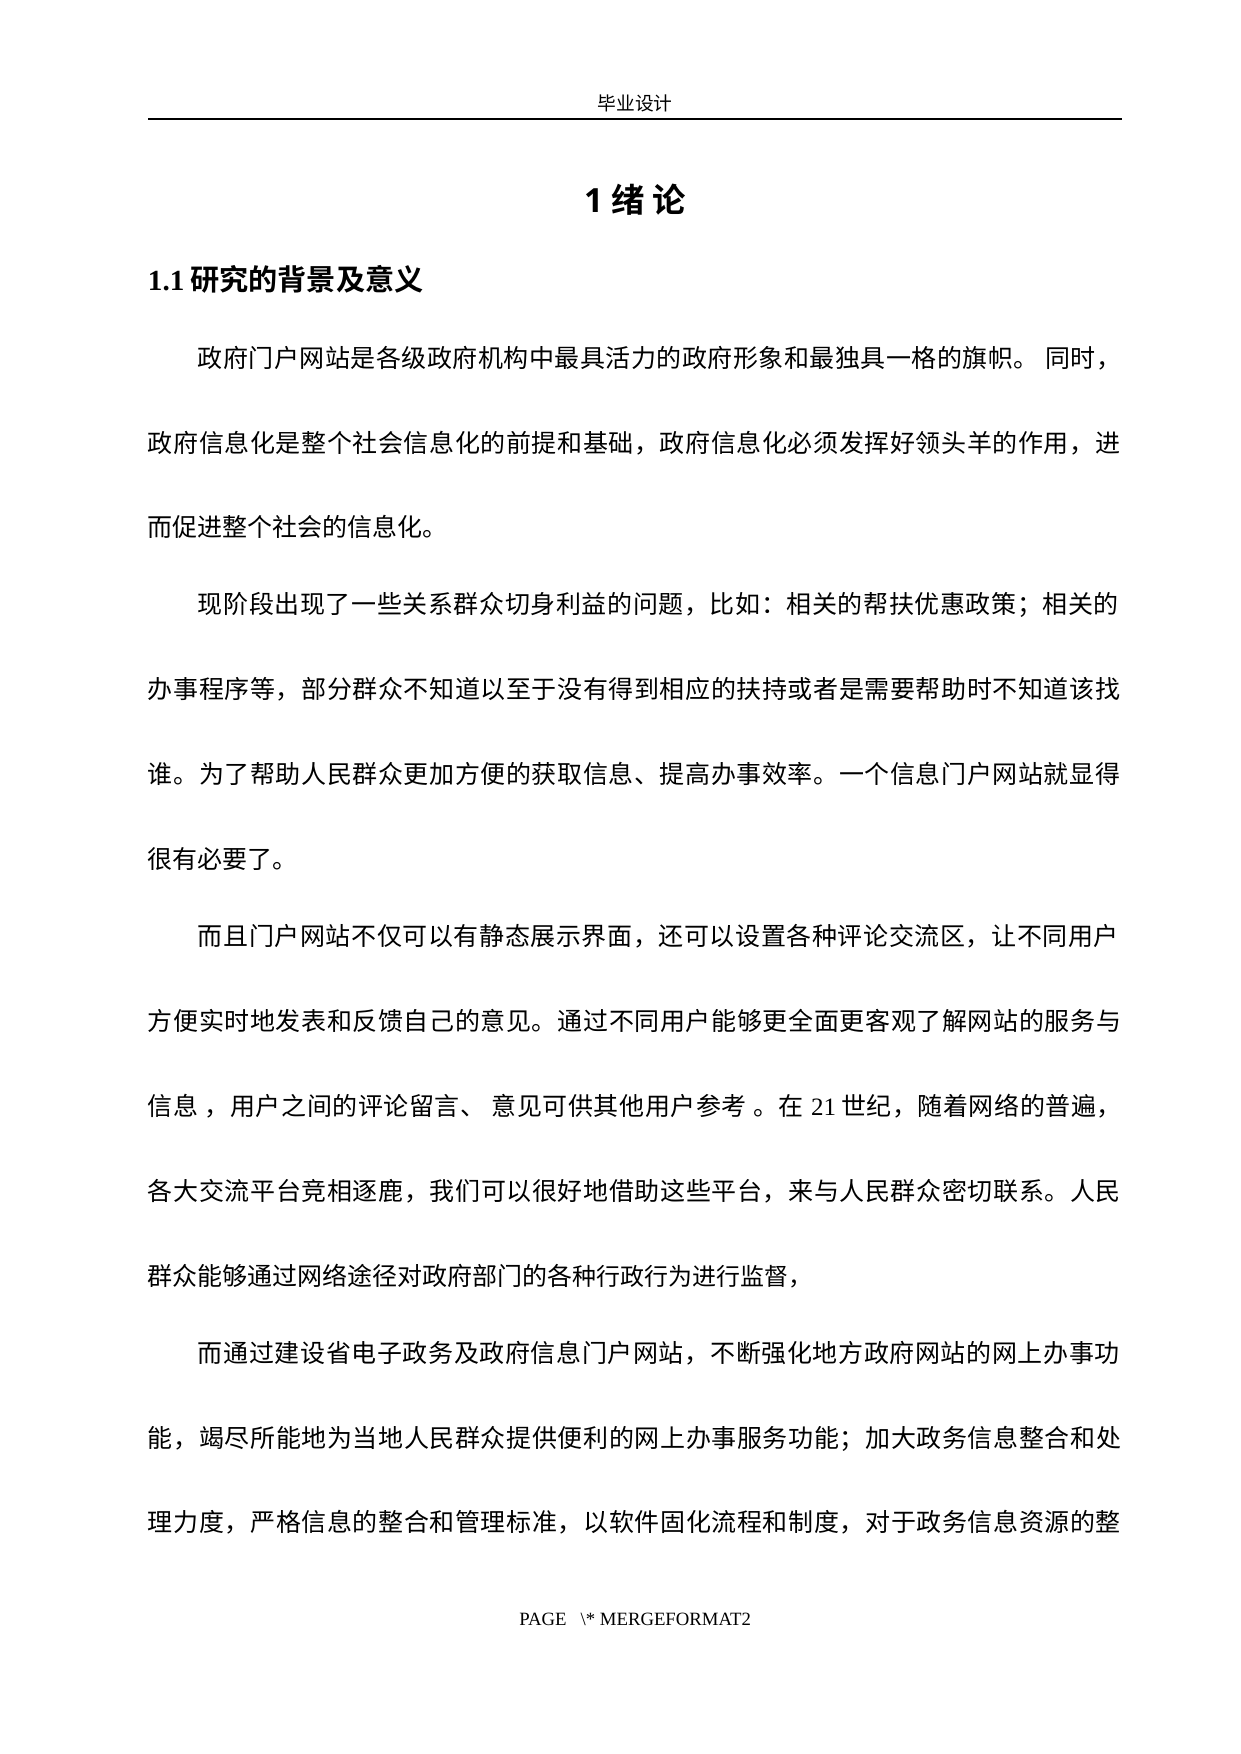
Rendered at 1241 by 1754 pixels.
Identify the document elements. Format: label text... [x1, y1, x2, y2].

text 而且门户网站不仅可以有静态展示界面，还可以设置各种评论交流区，让不同用户方便实时地发表和反馈自己的意见。通过不同用户能够更全面更客观了解网站的服务与信息 ，用户之间的评论留言、 意见可供其他用户参考 。在21世纪，随着网络的普遍，各大交流平台竞相逐鹿，我们可以很好地借助这些平台，来与人民群众密切联系。人民群众能够通过网络途径对政府部门的各种行政行为进行监督， [148, 901, 1122, 1308]
text 现阶段出现了一些关系群众切身利益的问题，比如：相关的帮扶优惠政策；相关的办事程序等，部分群众不知道以至于没有得到相应的扶持或者是需要帮助时不知道该找谁。为了帮助人民群众更加方便的获取信息、提高办事效率。一个信息门户网站就显得很有必要了。 [148, 569, 1122, 892]
text 政府门户网站是各级政府机构中最具活力的政府形象和最独具一格的旗帜。 同时，政府信息化是整个社会信息化的前提和基础，政府信息化必须发挥好领头羊的作用，进而促进整个社会的信息化。 [148, 322, 1122, 560]
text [148, 1317, 1122, 1555]
text 1 绪 论 [148, 164, 1122, 232]
subtitle 1.1研究的背景及意义 [148, 244, 1122, 312]
